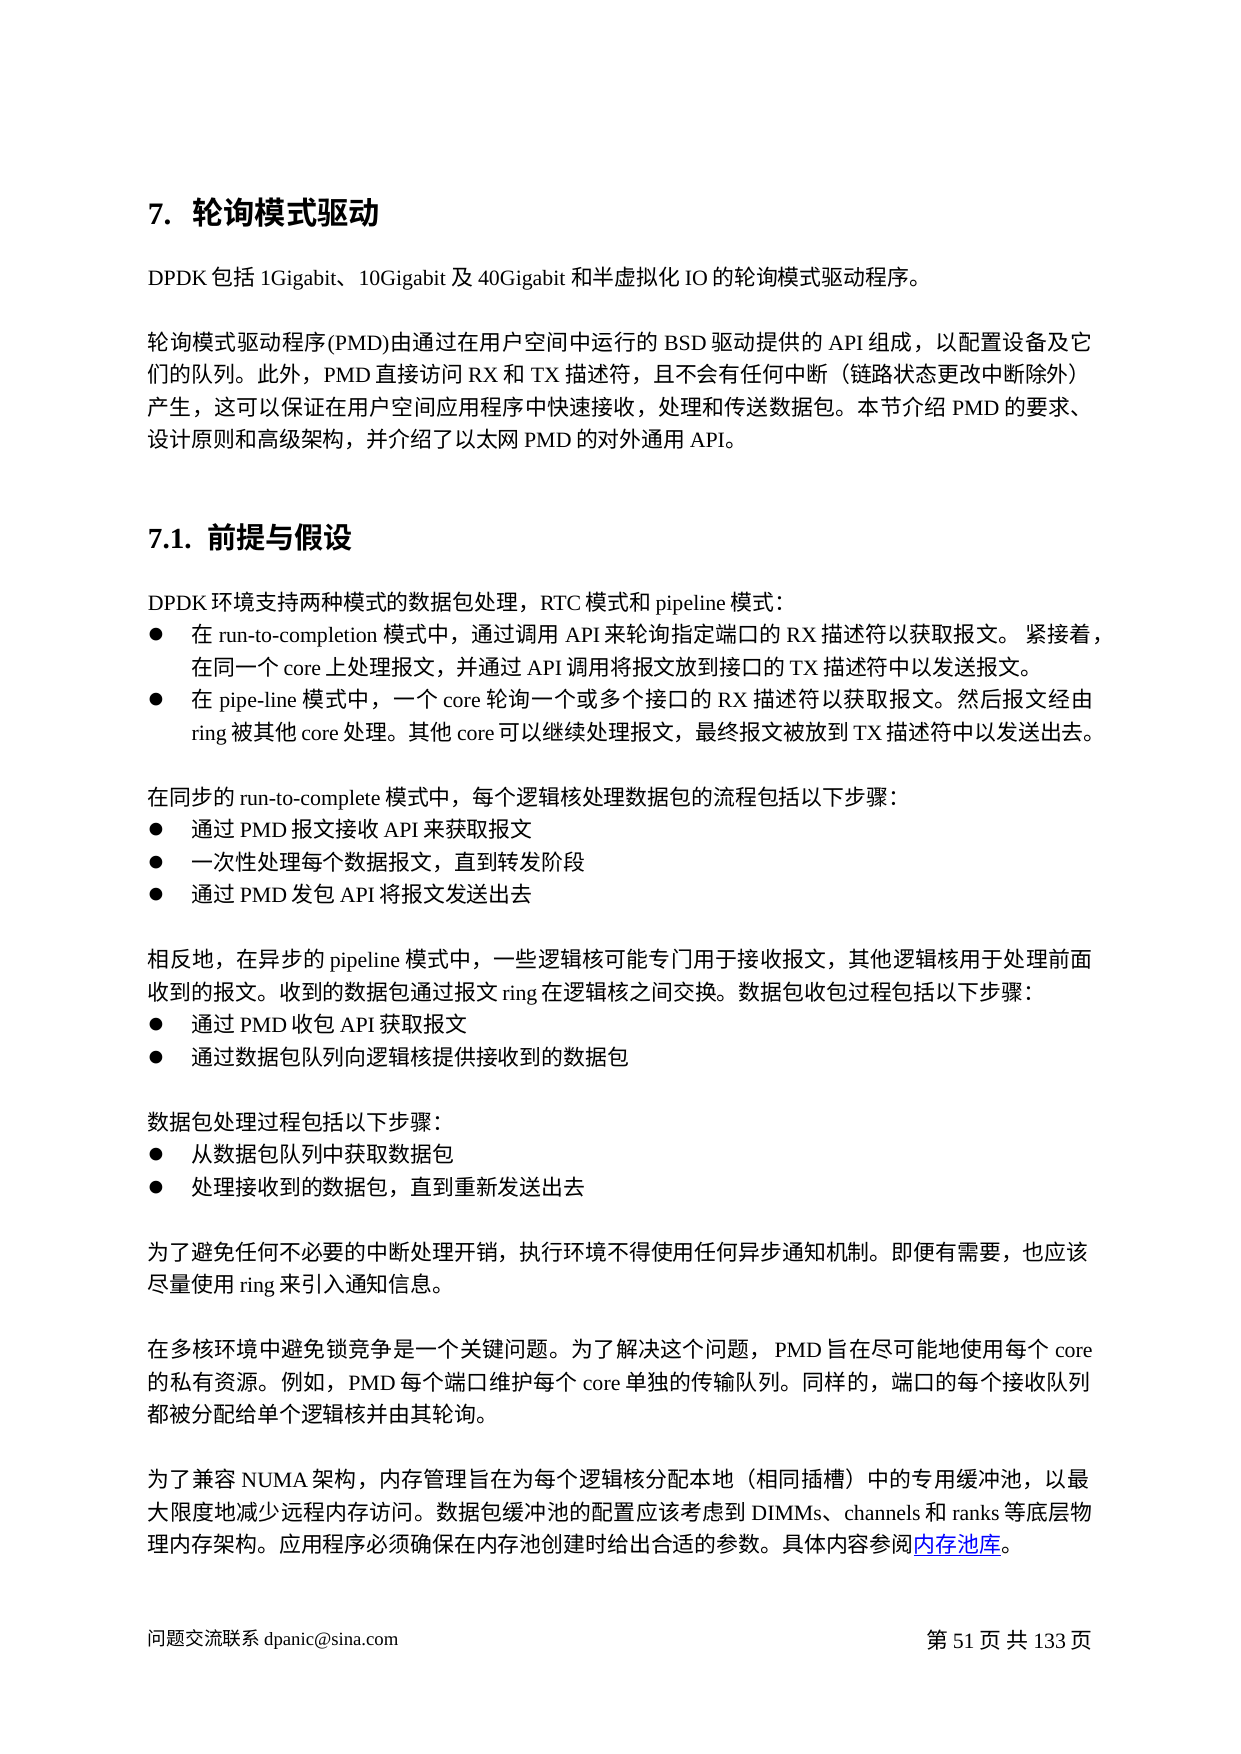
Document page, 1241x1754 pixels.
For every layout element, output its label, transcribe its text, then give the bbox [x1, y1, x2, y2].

text 相反地，在异步的pipeline模式中，一些逻辑核可能专门用于接收报文，其他逻辑核用于处理前面收到的报文。收到的数据包通过报文ring在逻辑核之间交换。数据包收包过程包括以下步骤： [148, 942, 1092, 1007]
text 为了避免任何不必要的中断处理开销，执行环境不得使用任何异步通知机制。即便有需要，也应该尽量使用ring来引入通知信息。 [148, 1234, 1092, 1299]
list 通过数据包队列向逻辑核提供接收到的数据包 [148, 1039, 1092, 1072]
text DPDK环境支持两种模式的数据包处理，RTC模式和pipeline模式： [148, 584, 1092, 617]
list 通过PMD收包API获取报文 [148, 1007, 1092, 1039]
text DPDK包括1Gigabit、10Gigabit 及 40Gigabit 和半虚拟化IO的轮询模式驱动程序。 [148, 259, 1092, 292]
text 为了兼容NUMA架构，内存管理旨在为每个逻辑核分配本地（相同插槽）中的专用缓冲池，以最大限度地减少远程内存访问。数据包缓冲池的配置应该考虑到DIMMs、channels和ranks等底层物理内存架构。应用程序必须确保在内存池创建时给出合适的参数。具体内容参阅内存池库。 [148, 1462, 1092, 1559]
list 在 pipe-line 模式中，一个core轮询一个或多个接口的RX描述符以获取报文。然后报文经由ring被其他core处理。其他core可以继续处理报文，最终报文被放到TX描述符中以发送出去。 [148, 682, 1092, 747]
list 通过PMD报文接收API来获取报文 [148, 812, 1092, 844]
list 从数据包队列中获取数据包 [148, 1137, 1092, 1169]
list 一次性处理每个数据报文，直到转发阶段 [148, 844, 1092, 877]
list 通过PMD发包API将报文发送出去 [148, 877, 1092, 909]
text 在同步的run-to-complete模式中，每个逻辑核处理数据包的流程包括以下步骤： [148, 779, 1092, 812]
text 在多核环境中避免锁竞争是一个关键问题。为了解决这个问题，PMD旨在尽可能地使用每个core的私有资源。例如，PMD每个端口维护每个core单独的传输队列。同样的，端口的每个接收队列都被分配给单个逻辑核并由其轮询。 [148, 1332, 1092, 1429]
text 轮询模式驱动程序(PMD)由通过在用户空间中运行的BSD驱动提供的API组成，以配置设备及它们的队列。此外，PMD直接访问 RX 和 TX 描述符，且不会有任何中断（链路状态更改中断除外）产生，这可以保证在用户空间应用程序中快速接收，处理和传送数据包。本节介绍PMD的要求、设计原则和高级架构，并介绍了以太网PMD的对外通用API。 [148, 324, 1092, 454]
text 数据包处理过程包括以下步骤： [148, 1104, 1092, 1137]
subtitle 前提与假设 [148, 503, 1092, 568]
subtitle 轮询模式驱动 [148, 178, 1092, 243]
list 在 run-to-completion 模式中，通过调用API来轮询指定端口的RX描述符以获取报文。 紧接着，在同一个core上处理报文，并通过API调用将报文放到接口的TX描述符中以发送报文。 [148, 617, 1092, 682]
list 处理接收到的数据包，直到重新发送出去 [148, 1169, 1092, 1202]
